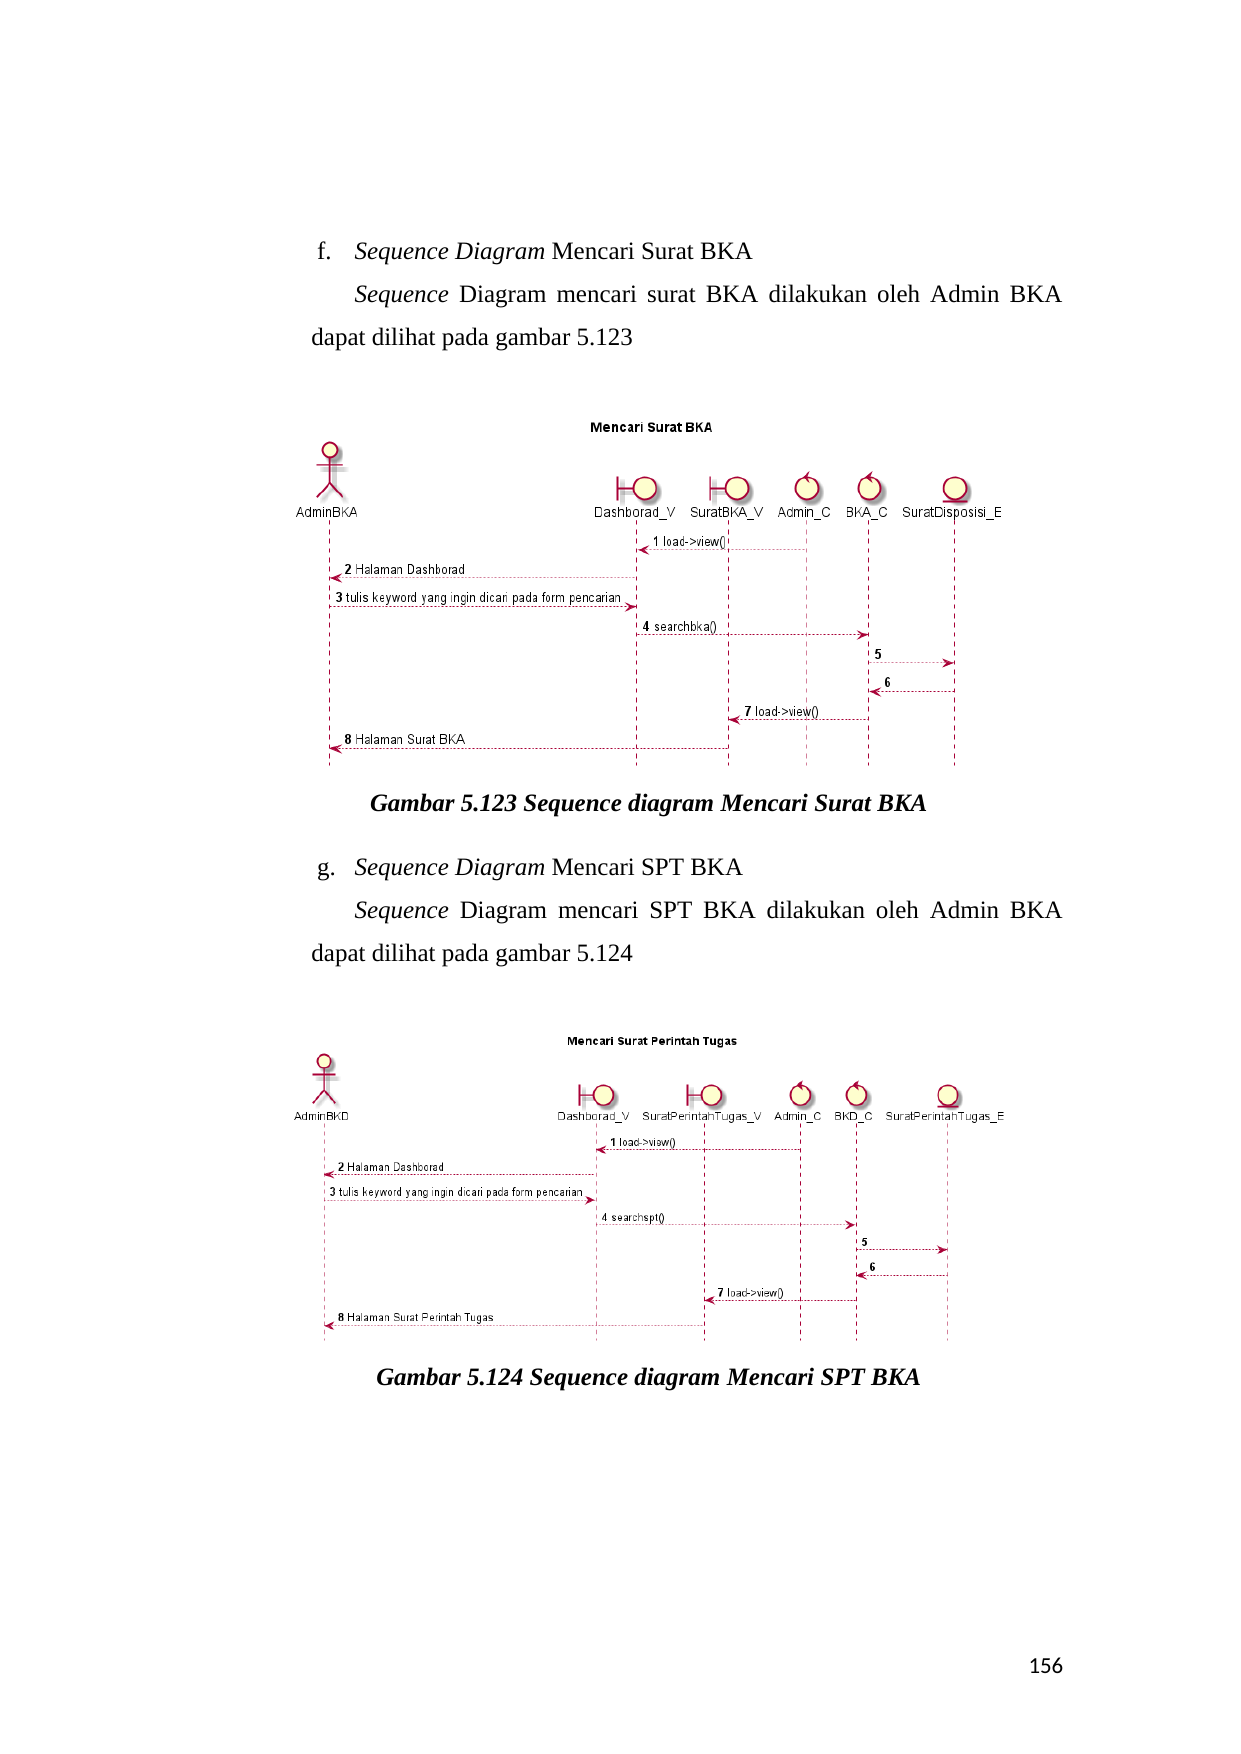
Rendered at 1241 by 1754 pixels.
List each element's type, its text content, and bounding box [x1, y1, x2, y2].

text Gambar 5.124 Sequence diagram Mencari SPT BKA [236, 1362, 1063, 1391]
list Sequence Diagram mencari SPT BKA dilakukan oleh Admin BKA dapat dilihat pada gambar 5.124 [311, 895, 1063, 967]
list Sequence Diagram Mencari SPT BKA [317, 852, 1063, 881]
text Gambar 5.123 Sequence diagram Mencari Surat BKA [236, 788, 1063, 817]
list Sequence Diagram Mencari Surat BKA [317, 236, 1063, 265]
picture [288, 408, 1011, 775]
picture [287, 1024, 1013, 1349]
list Sequence Diagram mencari surat BKA dilakukan oleh Admin BKA dapat dilihat pada gambar 5.123 [311, 279, 1063, 351]
